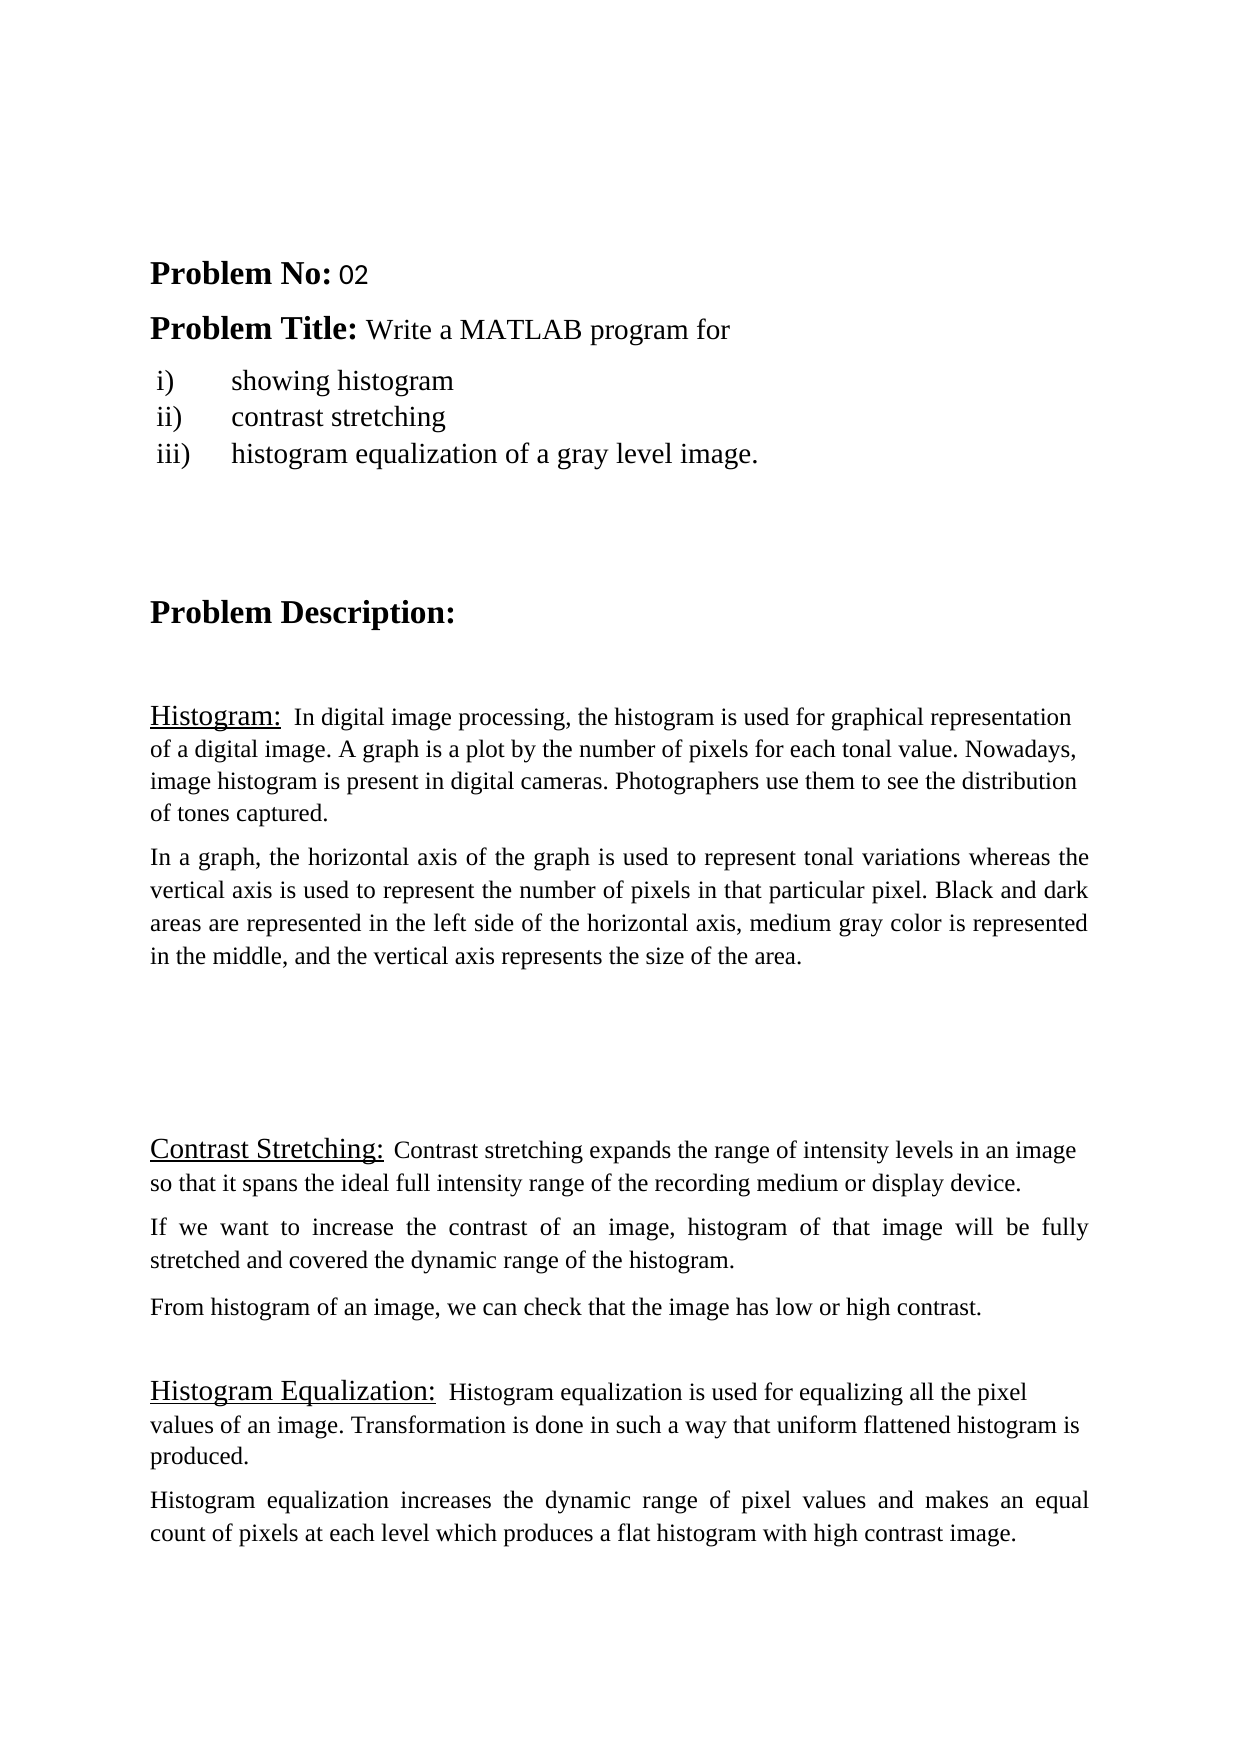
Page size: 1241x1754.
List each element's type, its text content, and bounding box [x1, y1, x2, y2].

text Contrast Stretching: Contrast stretching expands the range of intensity levels in an image so that it spans the ideal full intensity range of the recording medium or display device. [150, 1131, 1090, 1196]
text In a graph, the horizontal axis of the graph is used to represent tonal variations whereas the vertical axis is used to represent the number of pixels in that particular pixel. Black and dark areas are represented in the left side of the horizontal axis, medium gray color is represented in the middle, and the vertical axis represents the size of the area. [150, 842, 1090, 969]
text Problem Title: Write a MATLAB program for [150, 308, 1090, 346]
text Problem Description: [150, 592, 1090, 630]
text Histogram: In digital image processing, the histogram is used for graphical representation of a digital image. A graph is a plot by the number of pixels for each tonal value. Nowadays, image histogram is present in digital cameras. Photographers use them to see the distribution of tones captured. [150, 698, 1090, 826]
text From histogram of an image, we can check that the image has low or high contrast. [150, 1292, 1090, 1321]
list histogram equalization of a gray level image. [156, 436, 1090, 470]
text If we want to increase the contrast of an image, histogram of that image will be fully stretched and covered the dynamic range of the histogram. [150, 1212, 1090, 1273]
text Histogram Equalization: Histogram equalization is used for equalizing all the pixel values of an image. Transformation is done in such a way that uniform flattened histogram is produced. [150, 1373, 1090, 1470]
list showing histogram [156, 363, 1090, 396]
list contrast stretching [156, 399, 1090, 433]
text Histogram equalization increases the dynamic range of pixel values and makes an equal count of pixels at each level which produces a flat histogram with high contrast image. [150, 1485, 1090, 1547]
text Problem No: 02 [150, 253, 1090, 292]
